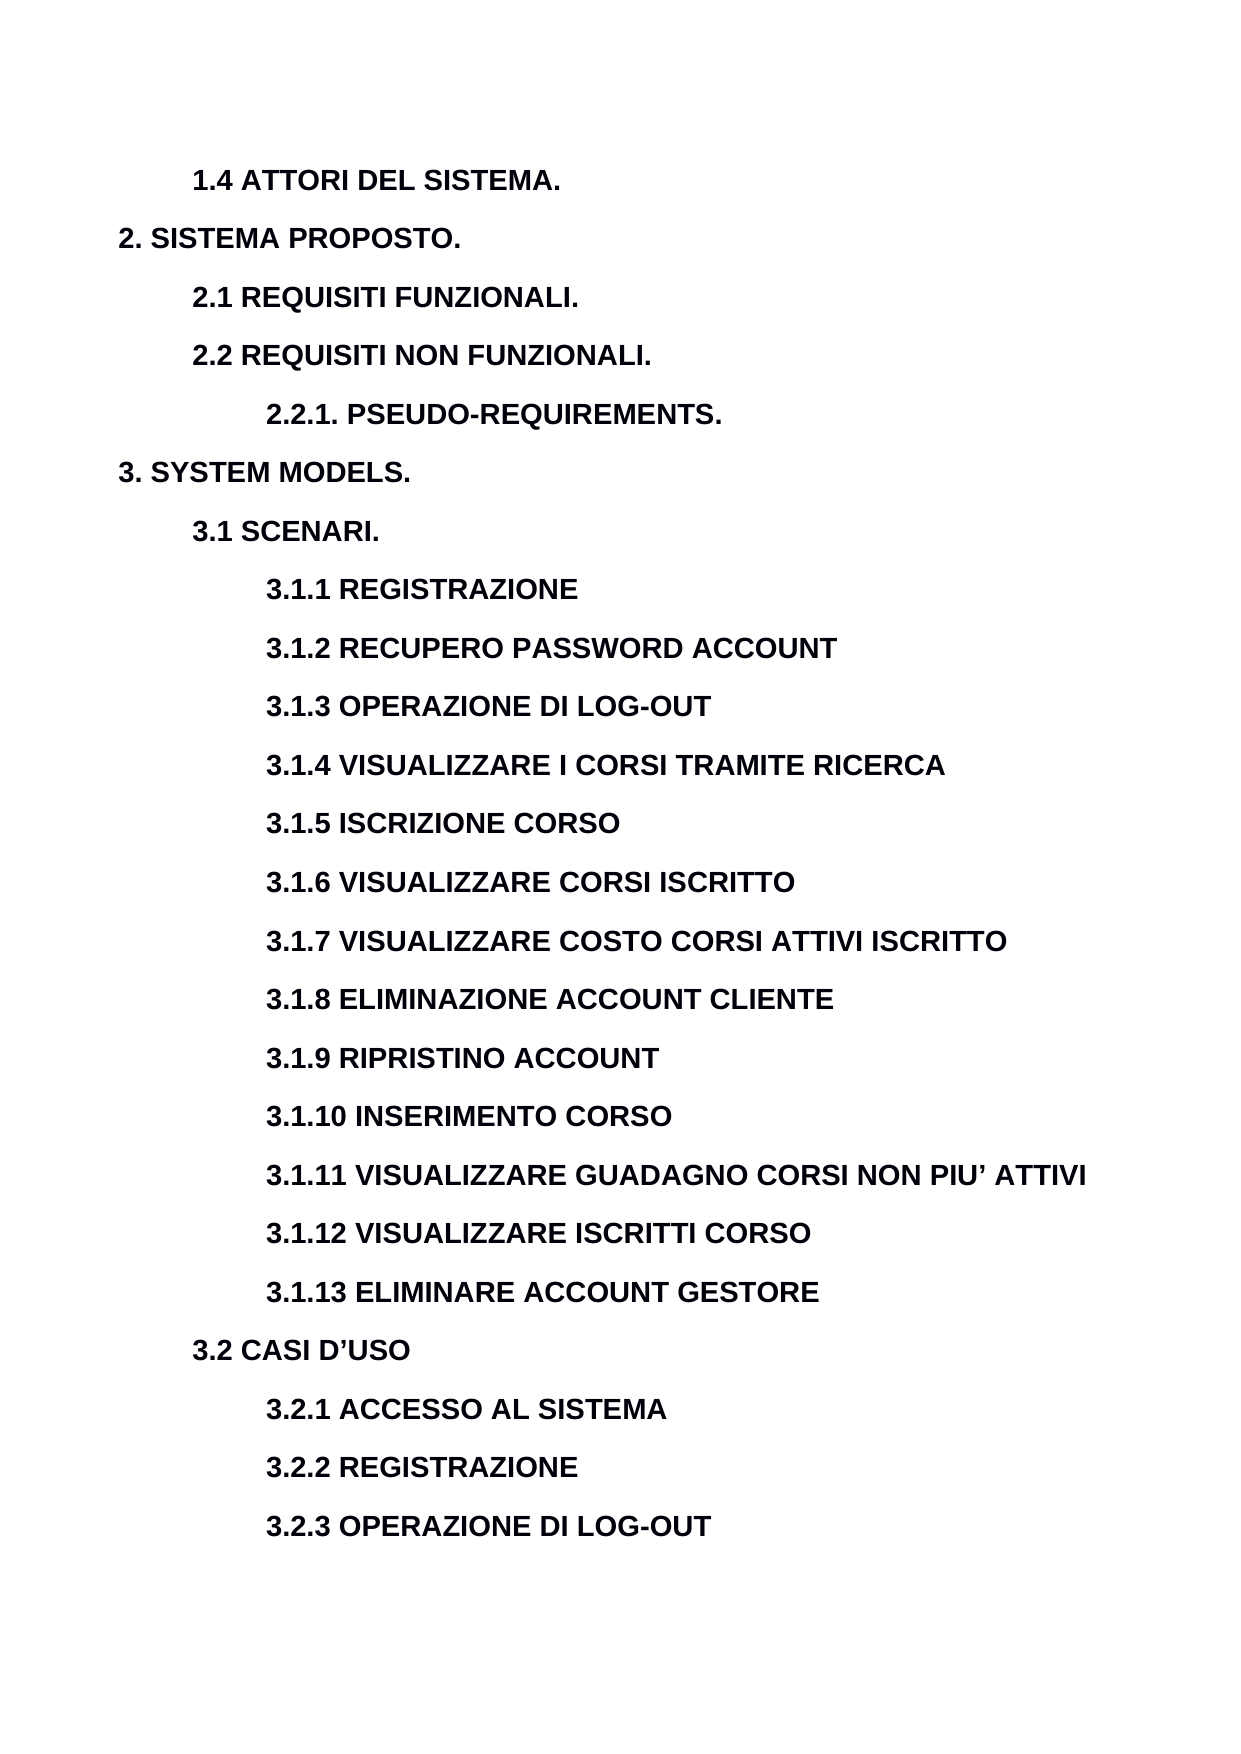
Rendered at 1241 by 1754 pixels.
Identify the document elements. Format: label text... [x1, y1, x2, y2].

text 3.1.8 ELIMINAZIONE ACCOUNT CLIENTE [266, 982, 1122, 1016]
text 3.2 CASI D’USO [192, 1333, 1122, 1367]
text 3.1.12 VISUALIZZARE ISCRITTI CORSO [266, 1216, 1122, 1250]
text 1.4 ATTORI DEL SISTEMA. [192, 162, 1122, 196]
text 3.1.4 VISUALIZZARE I CORSI TRAMITE RICERCA [266, 748, 1122, 781]
text 3.1.1 REGISTRAZIONE [266, 572, 1122, 606]
text 3.1.7 VISUALIZZARE COSTO CORSI ATTIVI ISCRITTO [266, 923, 1122, 957]
text 3.2.3 OPERAZIONE DI LOG-OUT [192, 1509, 1122, 1542]
text 2. SISTEMA PROPOSTO. [118, 221, 1122, 254]
text 3.1.11 VISUALIZZARE GUADAGNO CORSI NON PIU’ ATTIVI [266, 1158, 1122, 1191]
text 3.1.9 RIPRISTINO ACCOUNT [266, 1041, 1122, 1074]
text 3.1 SCENARI. [192, 514, 1122, 547]
text 2.2.1. PSEUDO-REQUIREMENTS. [266, 397, 1122, 430]
text 3.1.13 ELIMINARE ACCOUNT GESTORE [266, 1275, 1122, 1308]
text 3.1.3 OPERAZIONE DI LOG-OUT [266, 689, 1122, 723]
text 3.2.1 ACCESSO AL SISTEMA [192, 1392, 1122, 1425]
text 2.2 REQUISITI NON FUNZIONALI. [192, 338, 1122, 372]
text 3.1.10 INSERIMENTO CORSO [266, 1099, 1122, 1133]
text 3.2.2 REGISTRAZIONE [192, 1450, 1122, 1484]
text 2.1 REQUISITI FUNZIONALI. [192, 279, 1122, 313]
text 3. SYSTEM MODELS. [118, 455, 1122, 489]
text 3.1.6 VISUALIZZARE CORSI ISCRITTO [266, 865, 1122, 898]
text 3.1.5 ISCRIZIONE CORSO [266, 806, 1122, 840]
text 3.1.2 RECUPERO PASSWORD ACCOUNT [266, 631, 1122, 664]
